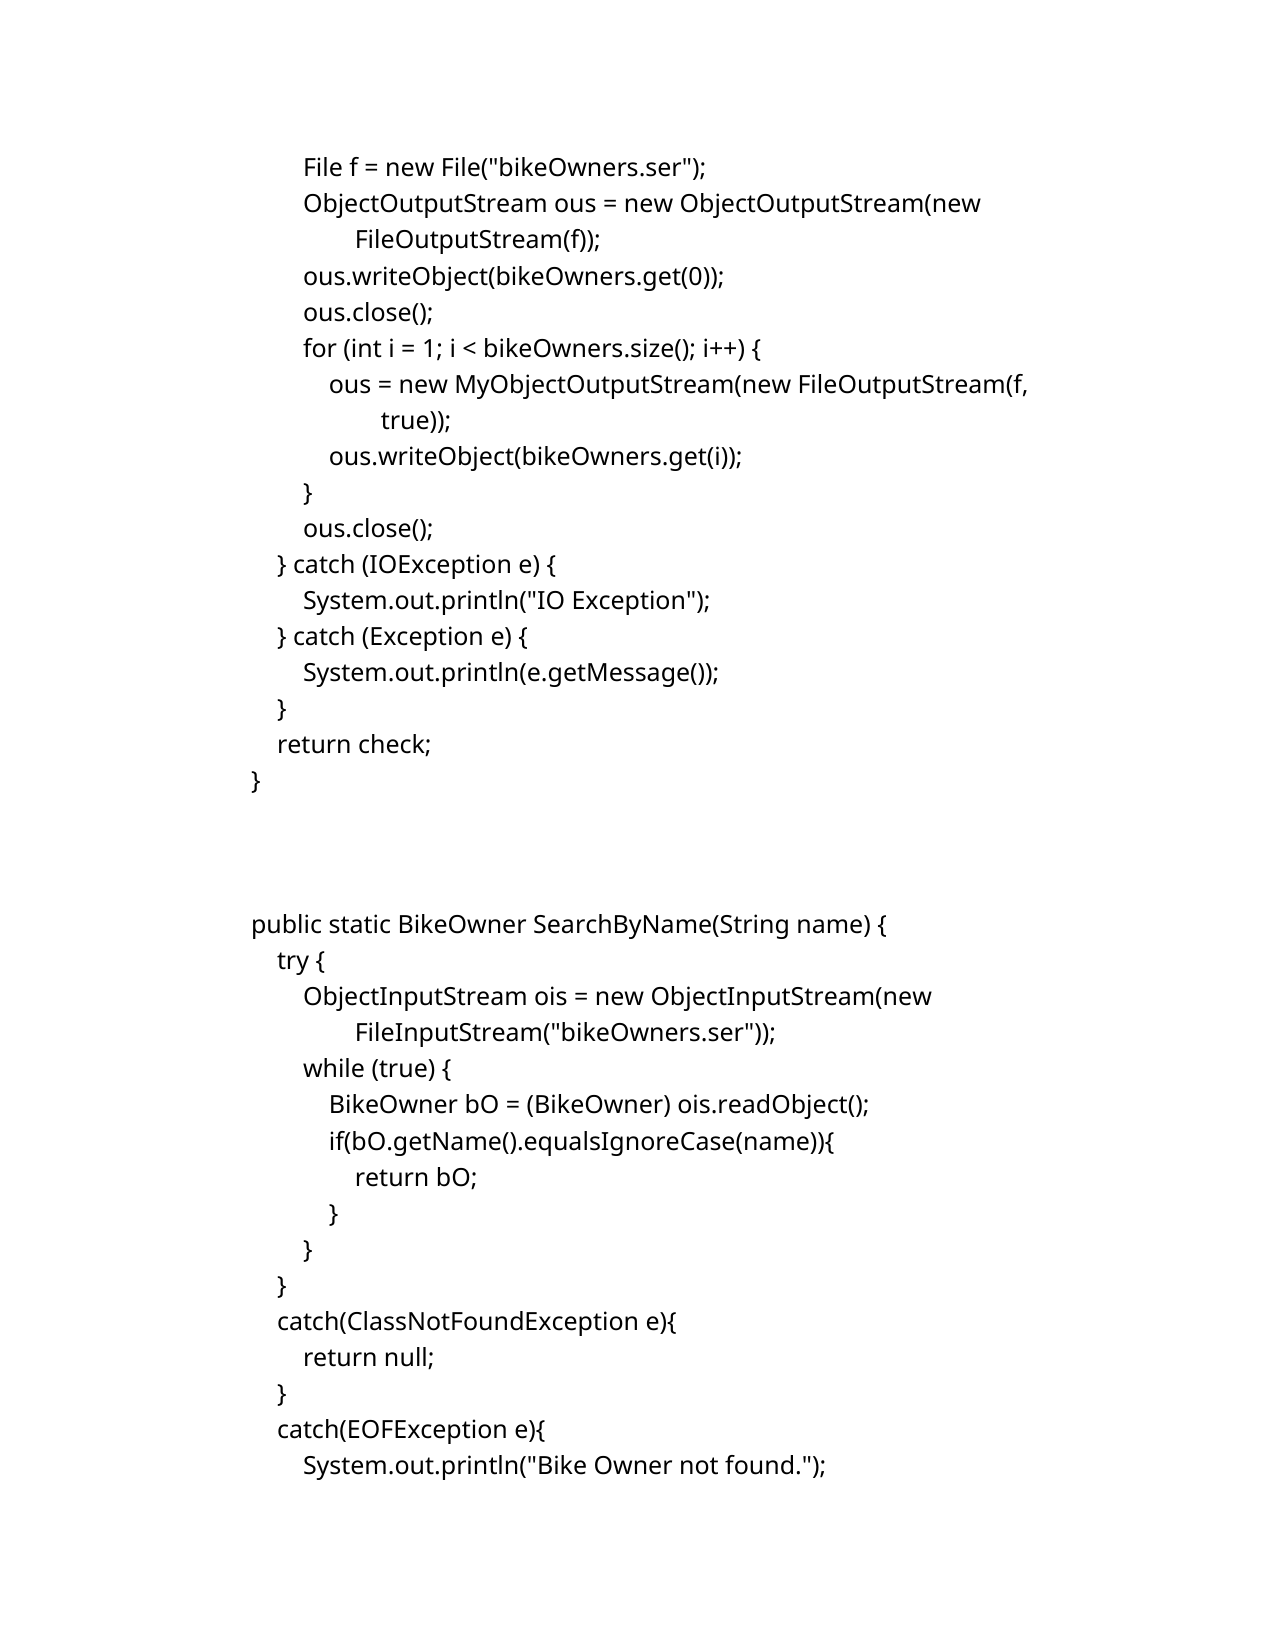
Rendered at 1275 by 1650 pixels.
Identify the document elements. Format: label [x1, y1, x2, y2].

list [225, 150, 1125, 1482]
